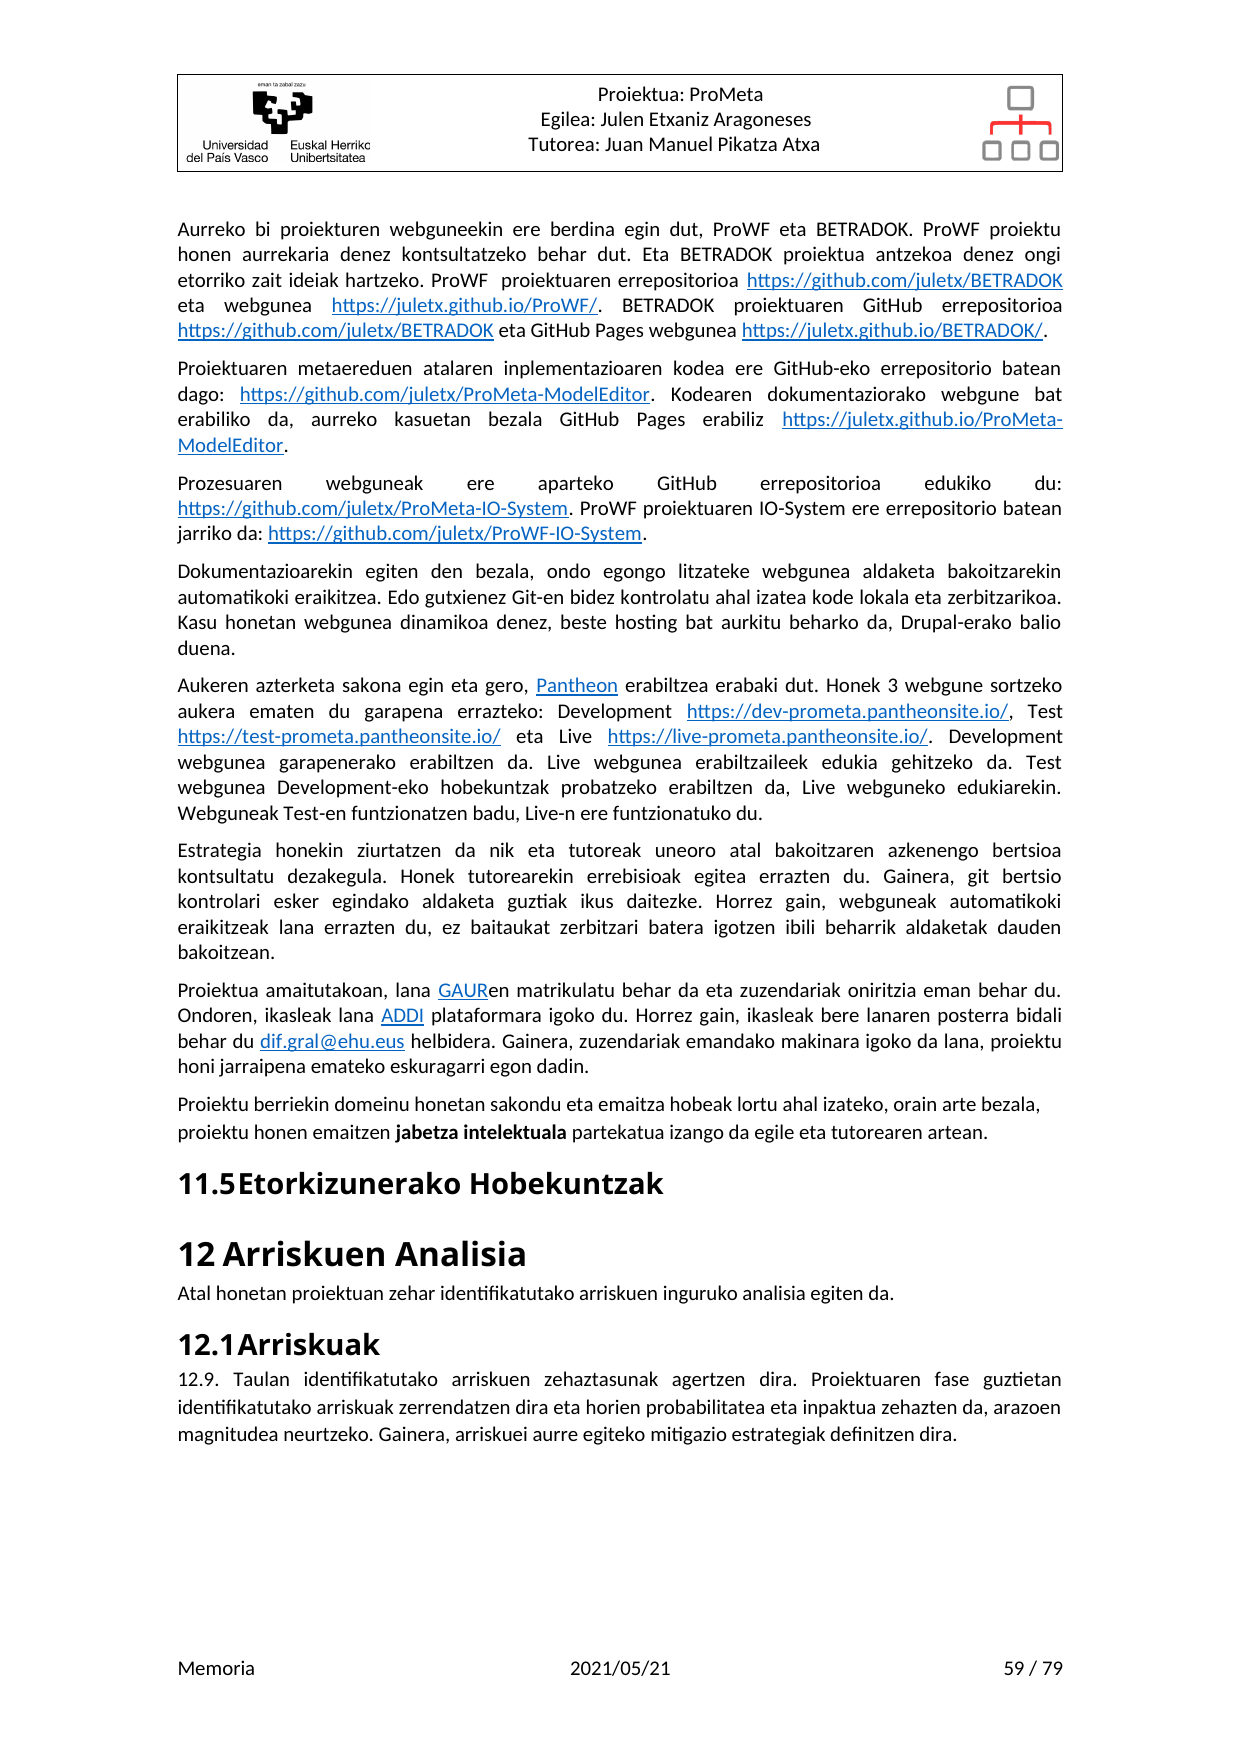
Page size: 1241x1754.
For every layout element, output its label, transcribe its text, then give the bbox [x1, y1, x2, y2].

text Aurreko bi proiekturen webguneekin ere berdina egin dut, ProWF eta BETRADOK. ProWF proiektu honen aurrekaria denez kontsultatzeko behar dut. Eta BETRADOK proiektua antzekoa denez ongi etorriko zait ideiak hartzeko. ProWF proiektuaren errepositorioa https://github.com/juletx/BETRADOK eta webgunea https://juletx.github.io/ProWF/. BETRADOK proiektuaren GitHub errepositorioa https://github.com/juletx/BETRADOK eta GitHub Pages webgunea https://juletx.github.io/BETRADOK/. [177, 216, 1063, 343]
subtitle Etorkizunerako Hobekuntzak [177, 1163, 1063, 1203]
subtitle Arriskuen Analisia [177, 1231, 1063, 1276]
text Proiektu berriekin domeinu honetan sakondu eta emaitza hobeak lortu ahal izateko, orain arte bezala, proiektu honen emaitzen jabetza intelektuala partekatua izango da egile eta tutorearen artean. [177, 1091, 1063, 1144]
text Estrategia honekin ziurtatzen da nik eta tutoreak uneoro atal bakoitzaren azkenengo bertsioa kontsultatu dezakegula. Honek tutorearekin errebisioak egitea errazten du. Gainera, git bertsio kontrolari esker egindako aldaketa guztiak ikus daitezke. Horrez gain, webguneak automatikoki eraikitzeak lana errazten du, ez baitaukat zerbitzari batera igotzen ibili beharrik aldaketak dauden bakoitzean. [177, 838, 1063, 965]
text Prozesuaren webguneak ere aparteko GitHub errepositorioa edukiko du: https://github.com/juletx/ProMeta-IO-System. ProWF proiektuaren IO-System ere errepositorio batean jarriko da: https://github.com/juletx/ProWF-IO-System. [177, 470, 1063, 546]
text Atal honetan proiektuan zehar identifikatutako arriskuen inguruko analisia egiten da. [177, 1280, 1063, 1305]
text Dokumentazioarekin egiten den bezala, ondo egongo litzateke webgunea aldaketa bakoitzarekin automatikoki eraikitzea. Edo gutxienez Git-en bidez kontrolatu ahal izatea kode lokala eta zerbitzarikoa. Kasu honetan webgunea dinamikoa denez, beste hosting bat aurkitu beharko da, Drupal-erako balio duena. [177, 558, 1063, 660]
subtitle Arriskuak [177, 1324, 1063, 1363]
text Aukeren azterketa sakona egin eta gero, Pantheon erabiltzea erabaki dut. Honek 3 webgune sortzeko aukera ematen du garapena errazteko: Development https://dev-prometa.pantheonsite.io/, Test https://test-prometa.pantheonsite.io/ eta Live https://live-prometa.pantheonsite.io/. Development webgunea garapenerako erabiltzen da. Live webgunea erabiltzaileek edukia gehitzeko da. Test webgunea Development-eko hobekuntzak probatzeko erabiltzen da, Live webguneko edukiarekin. Webguneak Test-en funtzionatzen badu, Live-n ere funtzionatuko du. [177, 673, 1063, 825]
picture [182, 80, 370, 162]
text Proiektuaren metaereduen atalaren inplementazioaren kodea ere GitHub-eko errepositorio batean dago: https://github.com/juletx/ProMeta-ModelEditor. Kodearen dokumentaziorako webgune bat erabiliko da, aurreko kasuetan bezala GitHub Pages erabiliz https://juletx.github.io/ProMeta-ModelEditor. [177, 356, 1063, 457]
picture [978, 80, 1060, 162]
text Proiektua amaitutakoan, lana GAURen matrikulatu behar da eta zuzendariak oniritzia eman behar du. Ondoren, ikasleak lana ADDI plataformara igoko du. Horrez gain, ikasleak bere lanaren posterra bidali behar du dif.gral@ehu.eus helbidera. Gainera, zuzendariak emandako makinara igoko da lana, proiektu honi jarraipena emateko eskuragarri egon dadin. [177, 977, 1063, 1079]
